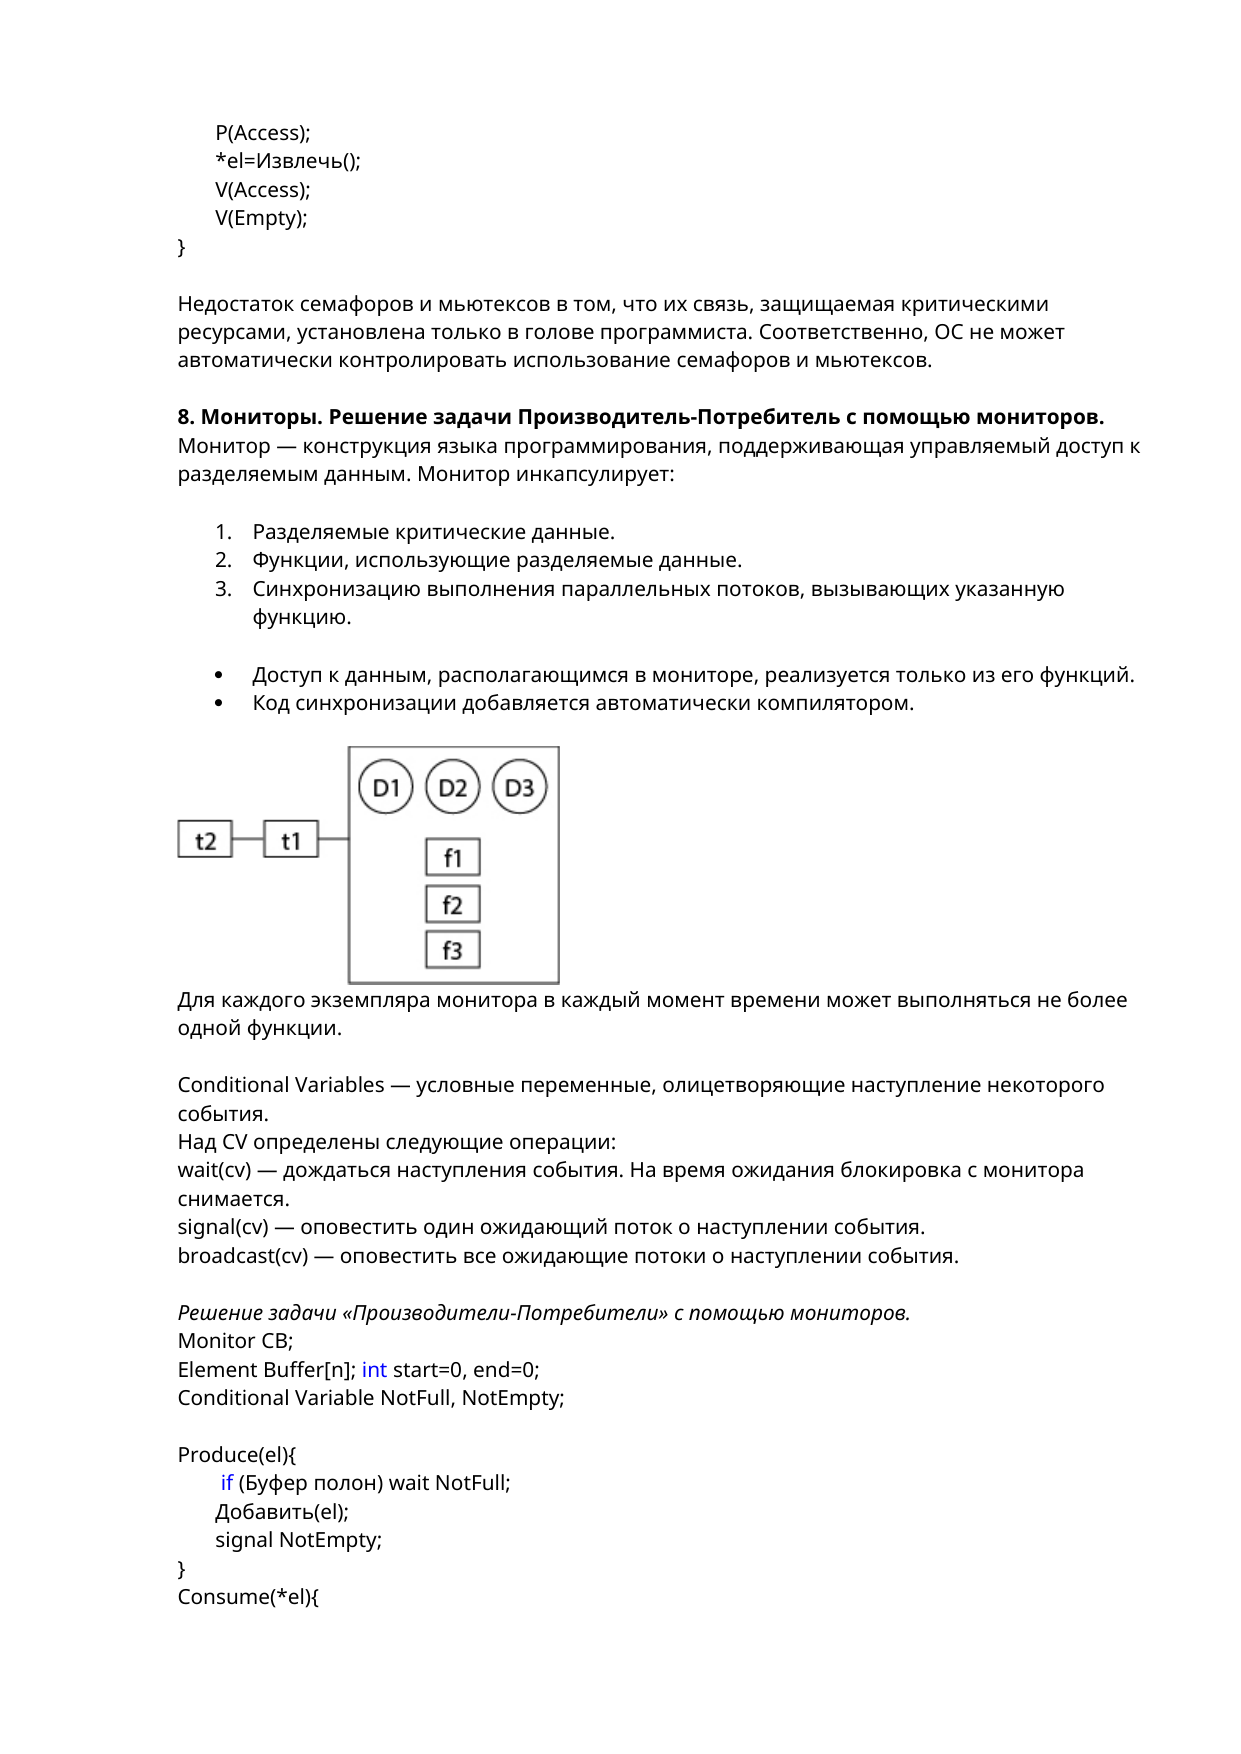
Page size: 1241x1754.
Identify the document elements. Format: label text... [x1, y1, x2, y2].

text Добавить(el); [177, 1497, 1152, 1525]
text Монитор — конструкция языка программирования, поддерживающая управляемый доступ к разделяемым данным. Монитор инкапсулирует: [177, 431, 1152, 488]
text Element Buffer[n]; int start=0, end=0; [177, 1355, 1152, 1383]
text Conditional Variable NotFull, NotEmpty; [177, 1383, 1152, 1412]
text Для каждого экземпляра монитора в каждый момент времени может выполняться не более одной функции. [177, 985, 1152, 1042]
text Produce(el){ [177, 1440, 1152, 1468]
list Код синхронизации добавляется автоматически компилятором. [215, 688, 1152, 717]
text 8. Мониторы. Решение задачи Производитель-Потребитель с помощью мониторов. [177, 402, 1152, 431]
text signal NotEmpty; [177, 1525, 1152, 1554]
list Синхронизацию выполнения параллельных потоков, вызывающих указанную функцию. [215, 574, 1152, 631]
text V(Empty); [177, 203, 1152, 232]
picture [177, 746, 560, 985]
text Consume(*el){ [177, 1582, 1152, 1611]
text Над CV определены следующие операции: [177, 1127, 1152, 1156]
text } [177, 232, 1152, 260]
text if (Буфер полон) wait NotFull; [177, 1468, 1152, 1497]
text Conditional Variables — условные переменные, олицетворяющие наступление некоторого события. [177, 1070, 1152, 1127]
text } [177, 1554, 1152, 1582]
list Разделяемые критические данные. [215, 517, 1152, 545]
list Функции, использующие разделяемые данные. [215, 545, 1152, 574]
text P(Access); [177, 118, 1152, 147]
list Доступ к данным, располагающимся в мониторе, реализуется только из его функций. [215, 660, 1152, 688]
text Решение задачи «Производители-Потребители» с помощью мониторов. [177, 1298, 1152, 1326]
text V(Access); [177, 175, 1152, 203]
text *el=Извлечь(); [177, 147, 1152, 175]
text wait(cv) — дождаться наступления события. На время ожидания блокировка с монитора снимается. [177, 1156, 1152, 1212]
text Monitor CB; [177, 1326, 1152, 1355]
text signal(cv) — оповестить один ожидающий поток о наступлении события. [177, 1212, 1152, 1241]
text broadcast(cv) — оповестить все ожидающие потоки о наступлении события. [177, 1241, 1152, 1269]
text Недостаток семафоров и мьютексов в том, что их связь, защищаемая критическими ресурсами, установлена только в голове программиста. Соответственно, ОС не может автоматически контролировать использование семафоров и мьютексов. [177, 289, 1152, 374]
